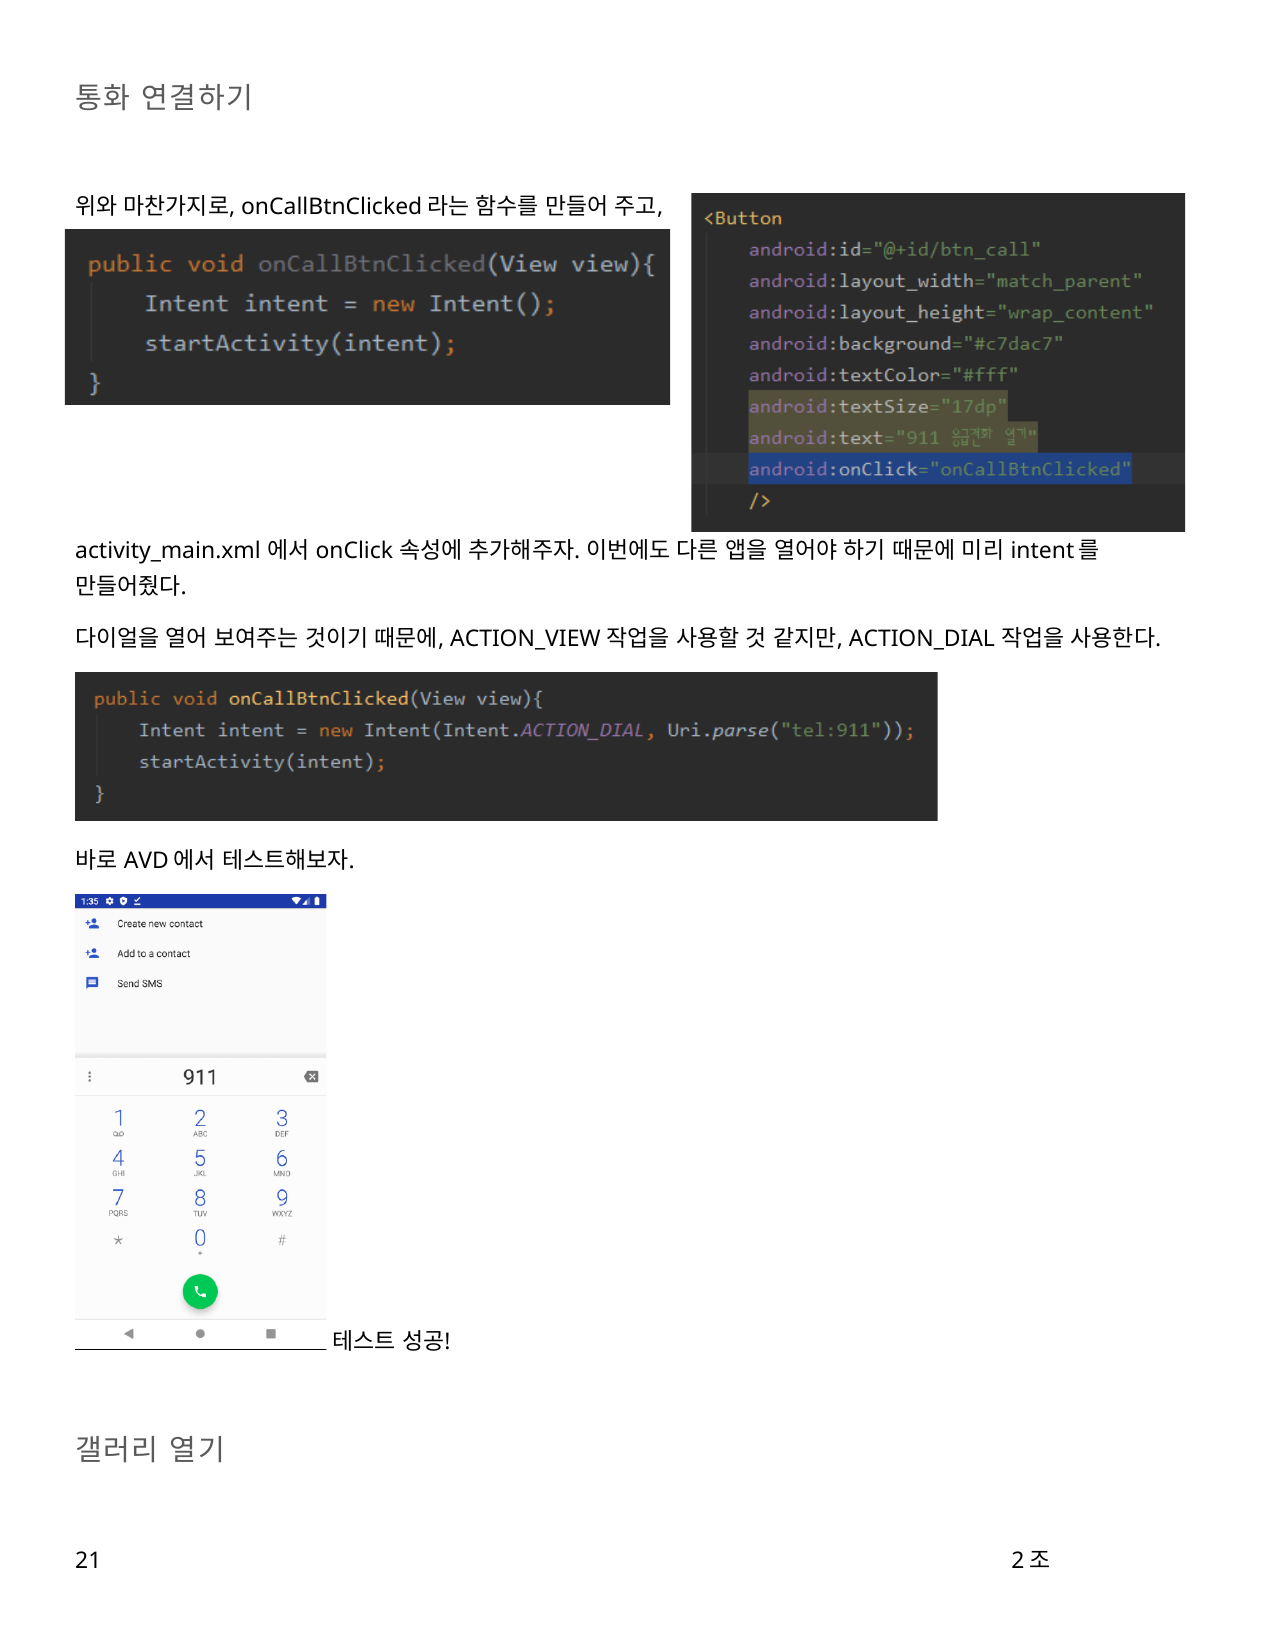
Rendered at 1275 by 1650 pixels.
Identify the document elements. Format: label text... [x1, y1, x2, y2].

text 테스트 성공! [75, 895, 1200, 1356]
picture [75, 894, 327, 1350]
picture [691, 193, 1185, 532]
subtitle 갤러리 열기 [75, 1426, 1200, 1468]
picture [75, 672, 938, 821]
text 다이얼을 열어 보여주는 것이기 때문에, ACTION_VIEW 작업을 사용할 것 같지만, ACTION_DIAL 작업을 사용한다. [75, 620, 1200, 653]
subtitle 통화 연결하기 [75, 75, 1200, 117]
picture [64, 229, 671, 405]
